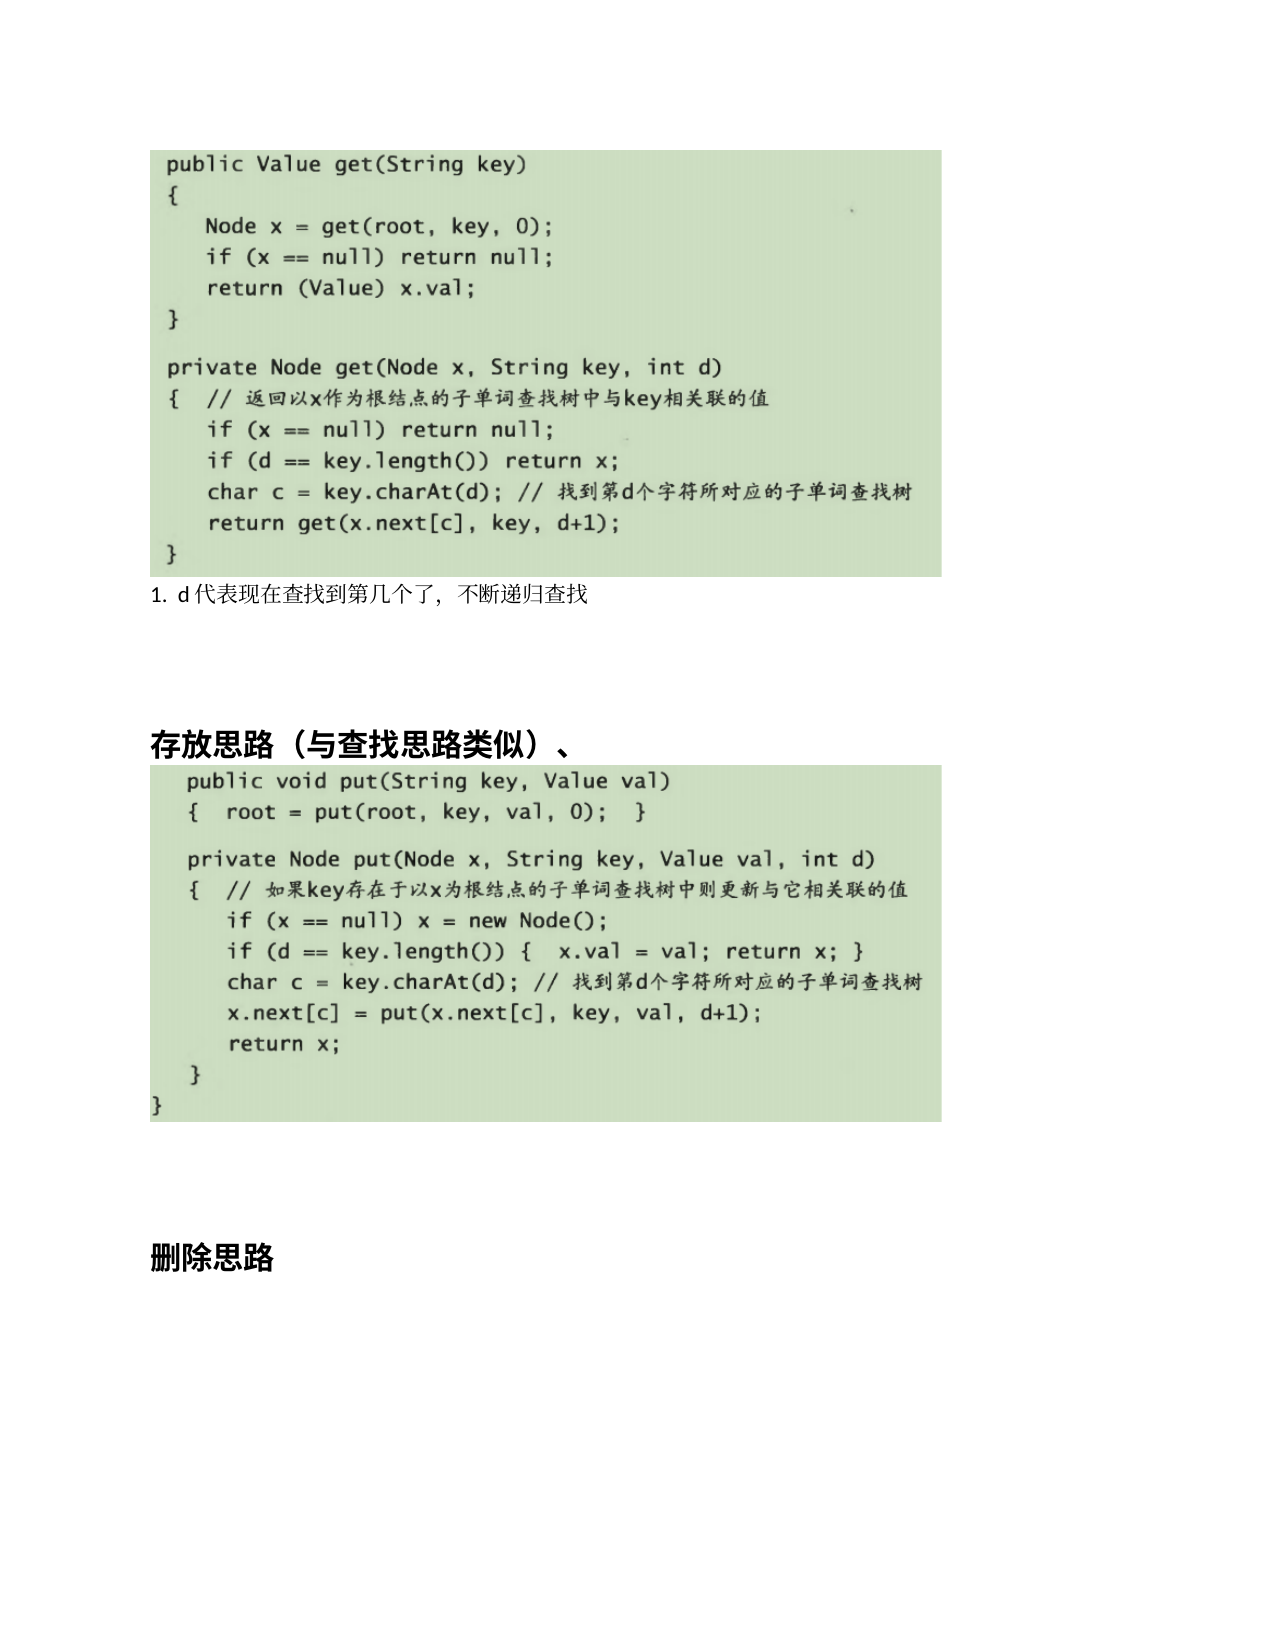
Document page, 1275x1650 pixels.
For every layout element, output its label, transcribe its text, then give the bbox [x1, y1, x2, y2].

text 1. d代表现在查找到第几个了，不断递归查找 [150, 577, 1125, 608]
picture [150, 150, 942, 577]
picture [150, 765, 942, 1122]
